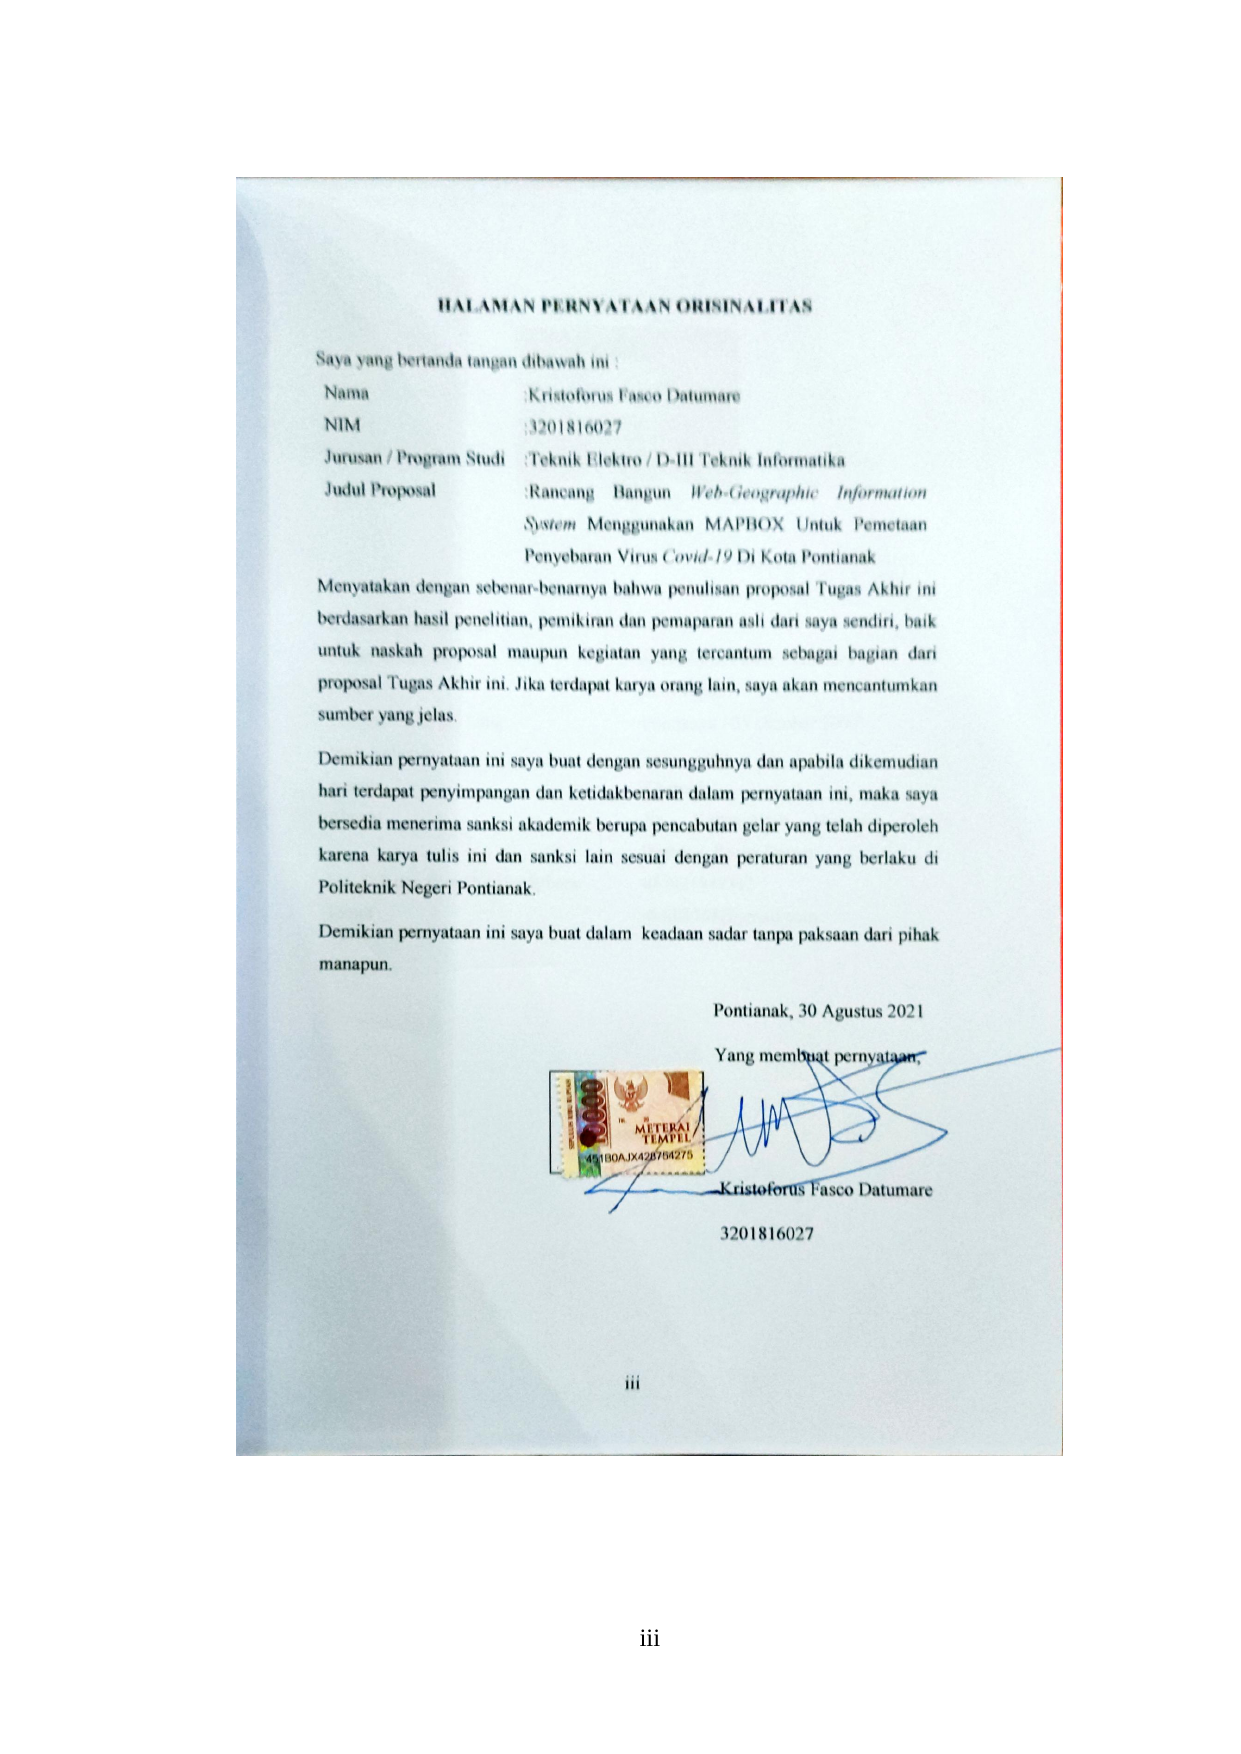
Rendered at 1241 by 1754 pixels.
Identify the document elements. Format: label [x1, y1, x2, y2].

picture [236, 177, 1063, 1456]
